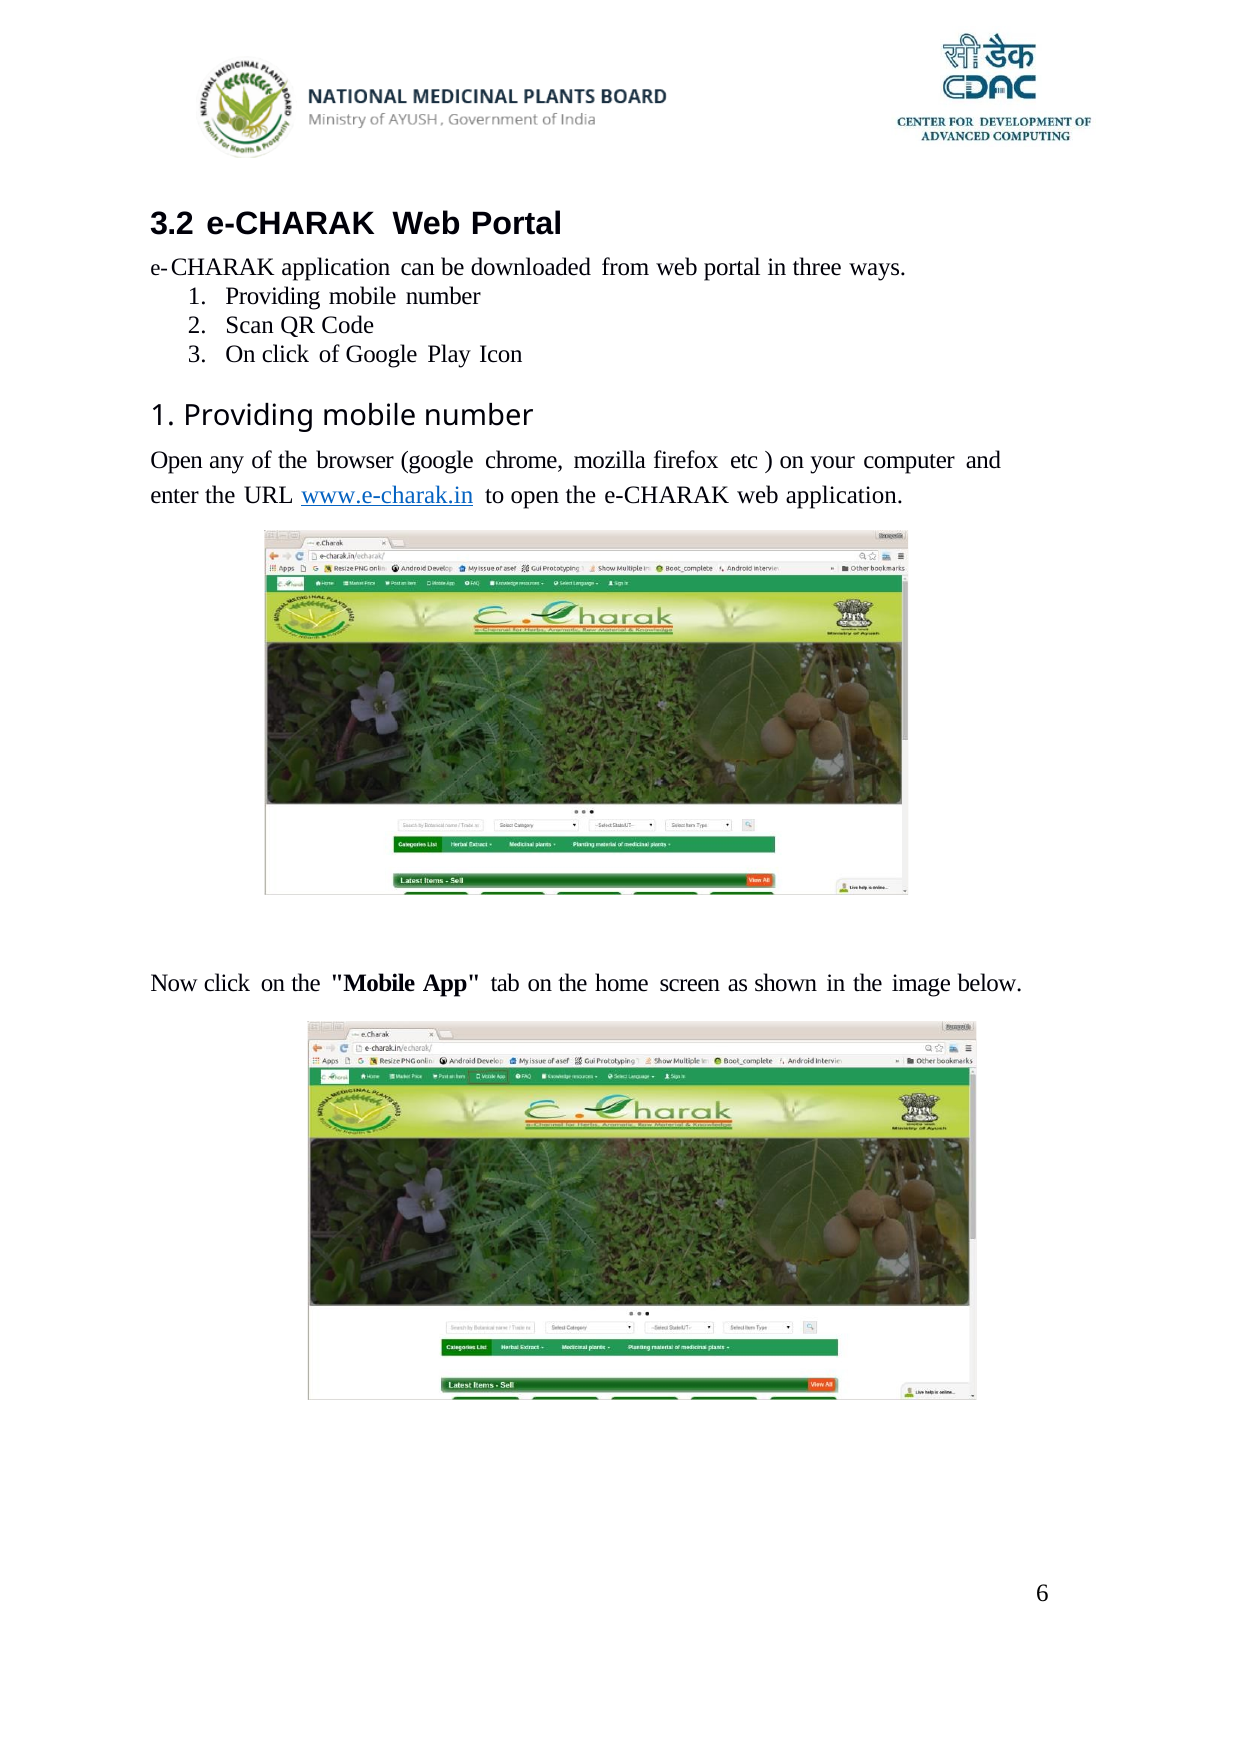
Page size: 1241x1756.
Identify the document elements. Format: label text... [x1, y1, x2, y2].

picture [264, 530, 909, 895]
picture [307, 1021, 977, 1400]
subtitle Providing mobile number [150, 394, 1180, 434]
picture [891, 26, 1097, 147]
text Open any of the browser (google chrome, mozilla firefox etc ) on your computer and enter the URL www.e-charak.in to open the e-CHARAK web application. [150, 445, 1050, 509]
list Providing mobile number [188, 282, 1180, 310]
list On click of Google Play Icon [188, 339, 1180, 368]
subtitle e-CHARAK Web Portal [150, 204, 1180, 241]
list Scan QR Code [188, 311, 1180, 339]
text Now click on the "Mobile App" tab on the home screen as shown in the image below. [150, 968, 1180, 997]
picture [196, 56, 667, 158]
list CHARAK application can be downloaded from web portal in three ways. [150, 253, 1180, 282]
